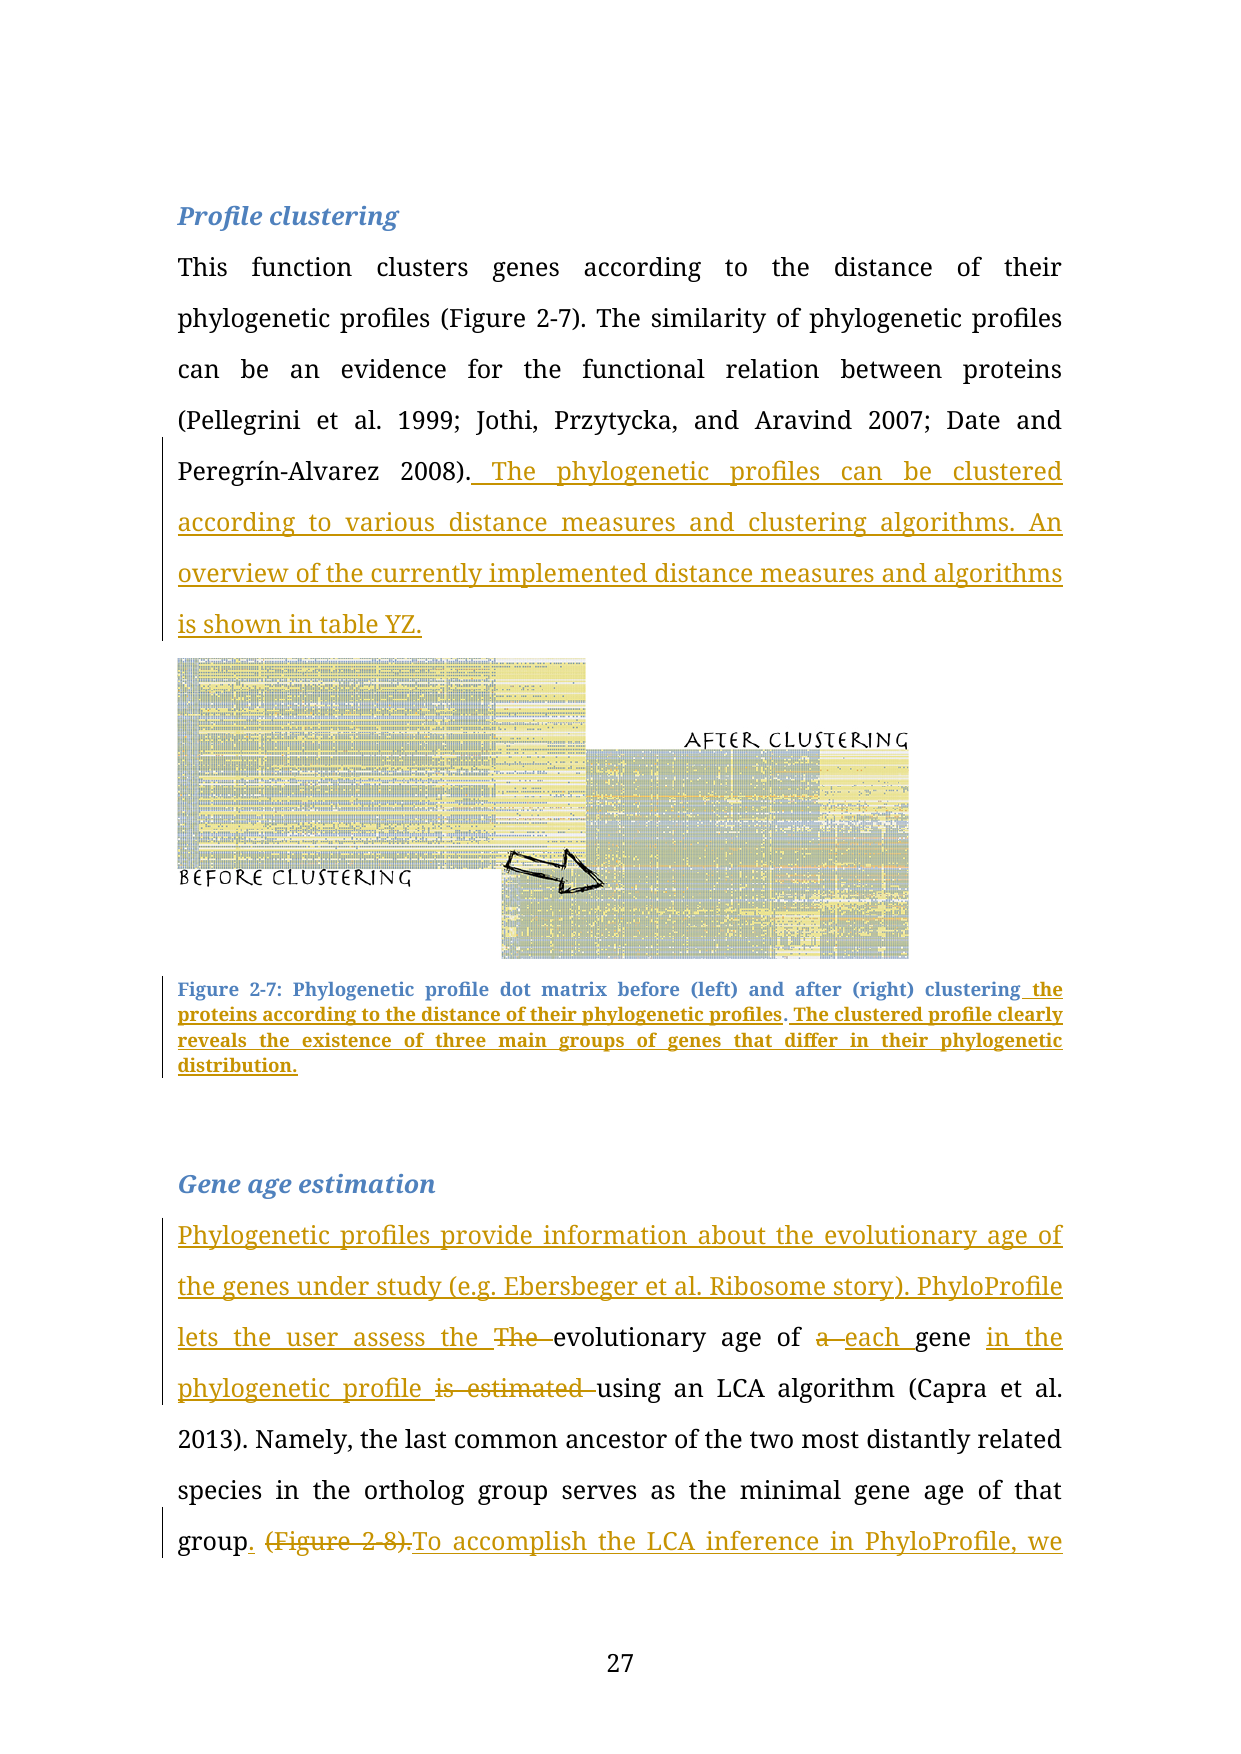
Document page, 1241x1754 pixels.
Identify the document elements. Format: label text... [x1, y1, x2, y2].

text This function clusters genes according to the distance of their phylogenetic profiles (Figure 2-5). The similarity of phylogenetic profiles can be an evidence for the functional relation between proteins (Pellegrini et al. 1999; Jothi, Przytycka, and Aravind 2007; Date and Peregrín-Alvarez 2008). [177, 586, 1063, 641]
text Profile clustering [177, 199, 1063, 233]
text Figure 2-5: Phylogenetic profile dot matrix before (left) and after (right) clustering. [177, 976, 1063, 1049]
text This function clusters genes according to the distance of their phylogenetic profiles (Figure 2-5). The similarity of phylogenetic profiles can be an evidence for the functional relation between proteins (Pellegrini et al. 1999; Jothi, Przytycka, and Aravind 2007; Date and Peregrín-Alvarez 2008). [177, 535, 1063, 585]
text This function clusters genes according to the distance of their phylogenetic profiles (Figure 2-5). The similarity of phylogenetic profiles can be an evidence for the functional relation between proteins (Pellegrini et al. 1999; Jothi, Przytycka, and Aravind 2007; Date and Peregrín-Alvarez 2008). [177, 250, 1063, 534]
text Gene age estimation [177, 1167, 1063, 1201]
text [177, 1247, 1063, 1558]
text Figure 2-5: Phylogenetic profile dot matrix before (left) and after (right) clustering. [177, 1050, 1063, 1078]
picture [177, 658, 909, 959]
